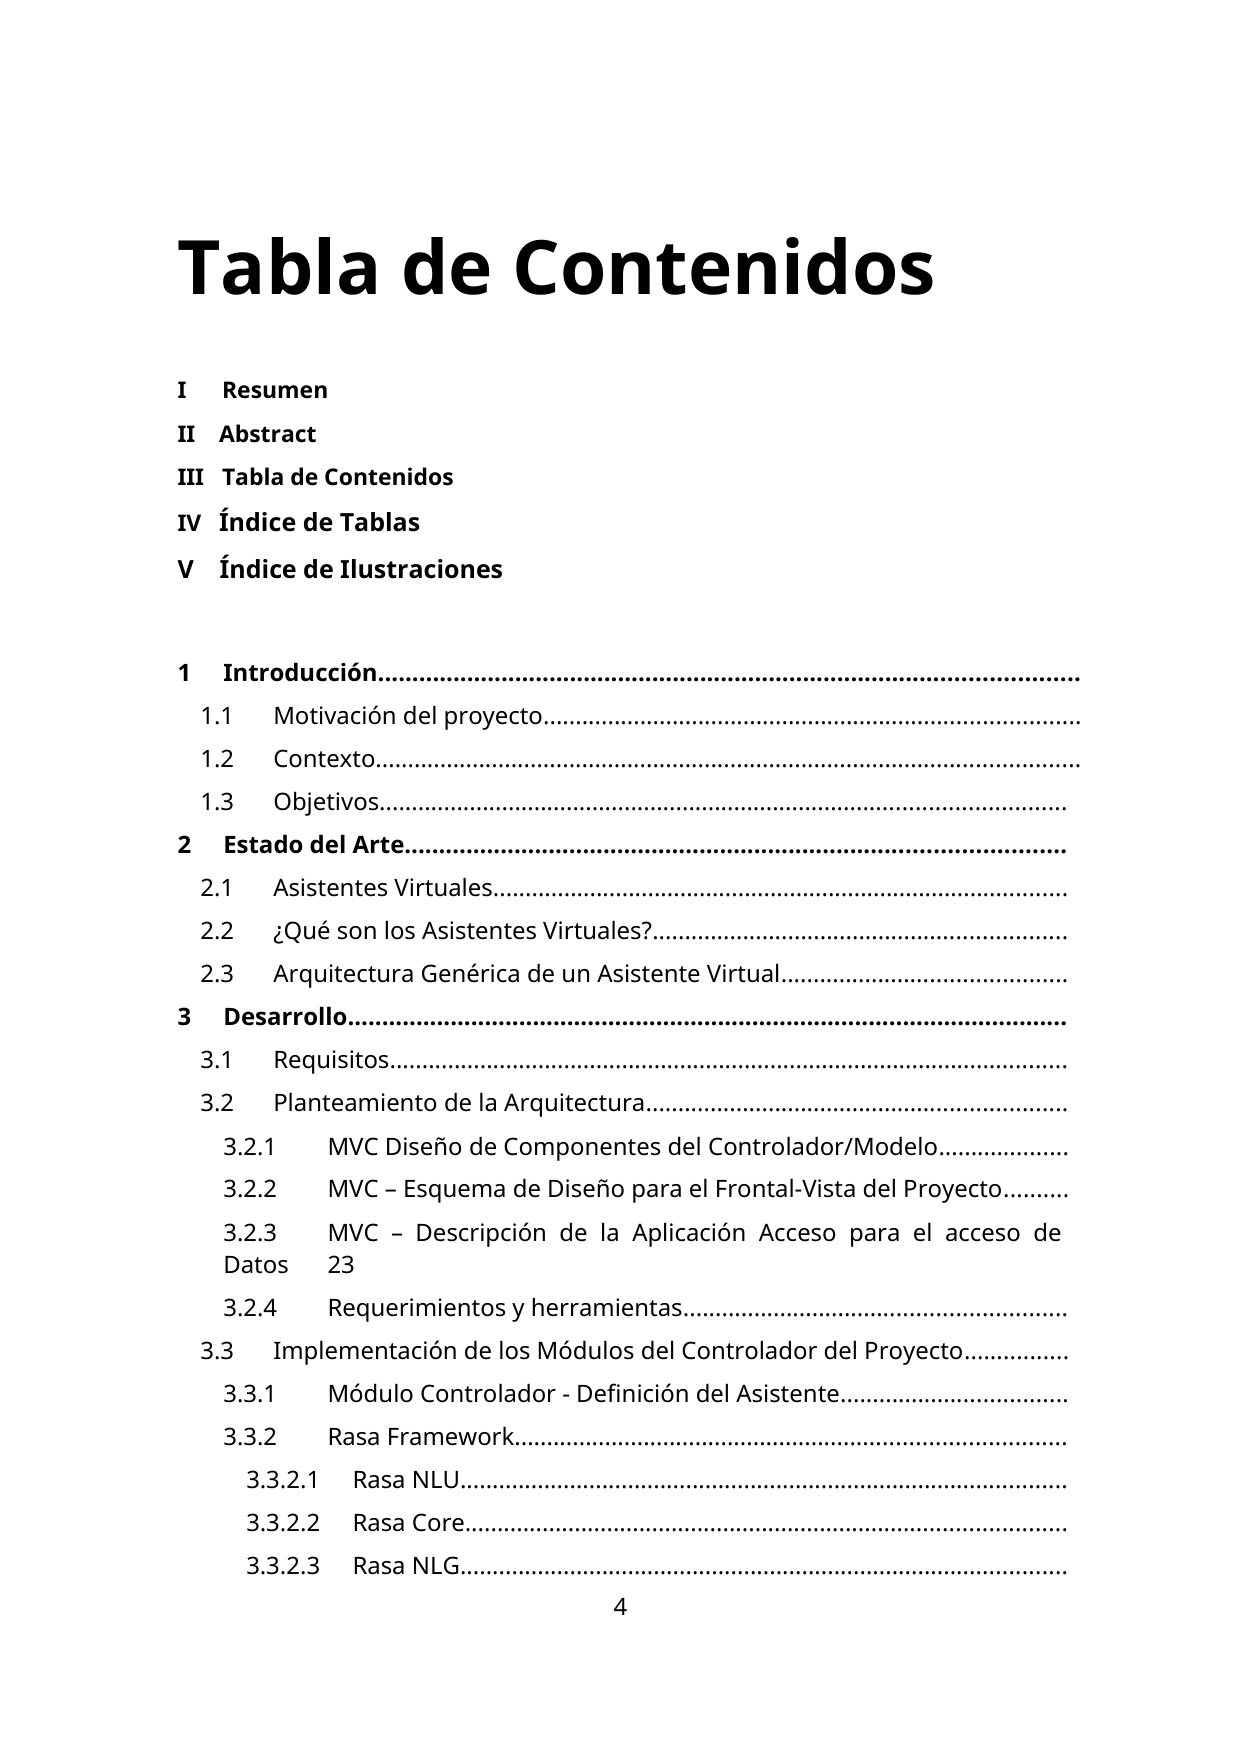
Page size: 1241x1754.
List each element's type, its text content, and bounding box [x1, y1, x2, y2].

text 3 Desarrollo 17 [177, 1000, 1063, 1033]
text 3.2.4 Requerimientos y herramientas 25 [223, 1291, 1063, 1323]
text 3.3 Implementación de los Módulos del Controlador del Proyecto 26 [200, 1334, 1063, 1367]
text 3.3.2.3 Rasa NLG 27 [246, 1549, 1063, 1582]
text 3.3.2 Rasa Framework 26 [223, 1420, 1063, 1453]
text 1.1 Motivación del proyecto 9 [200, 699, 1063, 732]
text 3.2 Planteamiento de la Arquitectura 20 [200, 1086, 1063, 1119]
text 2.3 Arquitectura Genérica de un Asistente Virtual 16 [200, 957, 1063, 990]
text I Resumen [177, 374, 1063, 405]
text 2.2 ¿Qué son los Asistentes Virtuales? 13 [200, 914, 1063, 947]
text II Abstract [177, 417, 1063, 449]
text 3.2.2 MVC – Esquema de Diseño para el Frontal-Vista del Proyecto 21 [223, 1172, 1063, 1205]
text 3.3.2.1 Rasa NLU 26 [246, 1463, 1063, 1496]
text 3.2.3 MVC – Descripción de la Aplicación Acceso para el acceso de Datos 23 [223, 1215, 1063, 1281]
text IV Índice de Tablas [177, 505, 1063, 539]
text 2.1 Asistentes Virtuales 12 [200, 871, 1063, 904]
text 3.2.1 MVC Diseño de Componentes del Controlador/Modelo 21 [223, 1129, 1063, 1162]
text 1 Introducción 9 [177, 656, 1063, 689]
title Tabla de Contenidos [177, 214, 1063, 316]
text V Índice de Ilustraciones [177, 552, 1063, 586]
text 1.3 Objetivos 11 [200, 785, 1063, 818]
text 3.3.2.2 Rasa Core 27 [246, 1506, 1063, 1539]
text III Tabla de Contenidos [177, 461, 1063, 492]
text 1.2 Contexto 9 [200, 742, 1063, 775]
text 3.3.1 Módulo Controlador - Definición del Asistente 26 [223, 1377, 1063, 1409]
text 3.1 Requisitos 17 [200, 1043, 1063, 1076]
text 2 Estado del Arte 12 [177, 828, 1063, 861]
